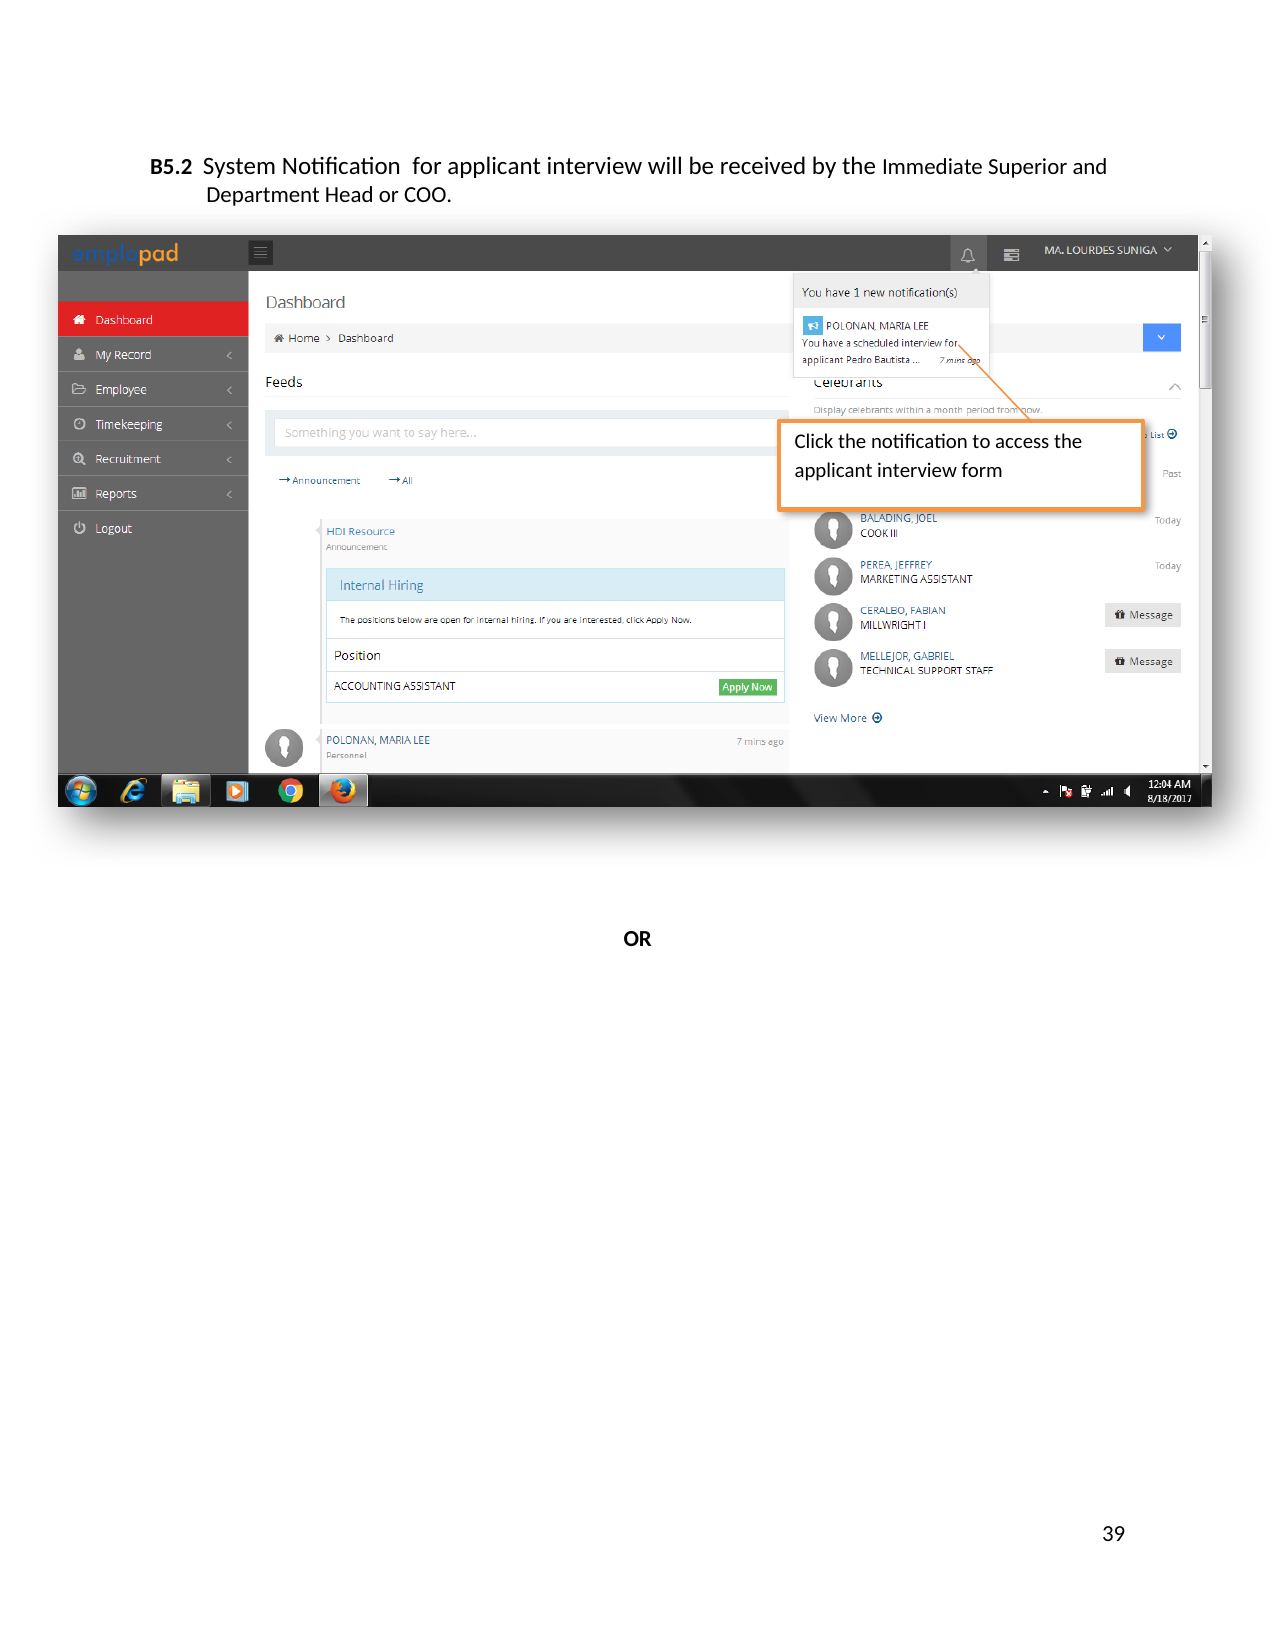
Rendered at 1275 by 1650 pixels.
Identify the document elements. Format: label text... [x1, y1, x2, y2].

picture [58, 235, 1212, 807]
subtitle B5.2 System Notification for applicant interview will be received by the Immediate Superior and Department Head or COO. [150, 150, 1125, 208]
subtitle OR [150, 924, 1125, 952]
